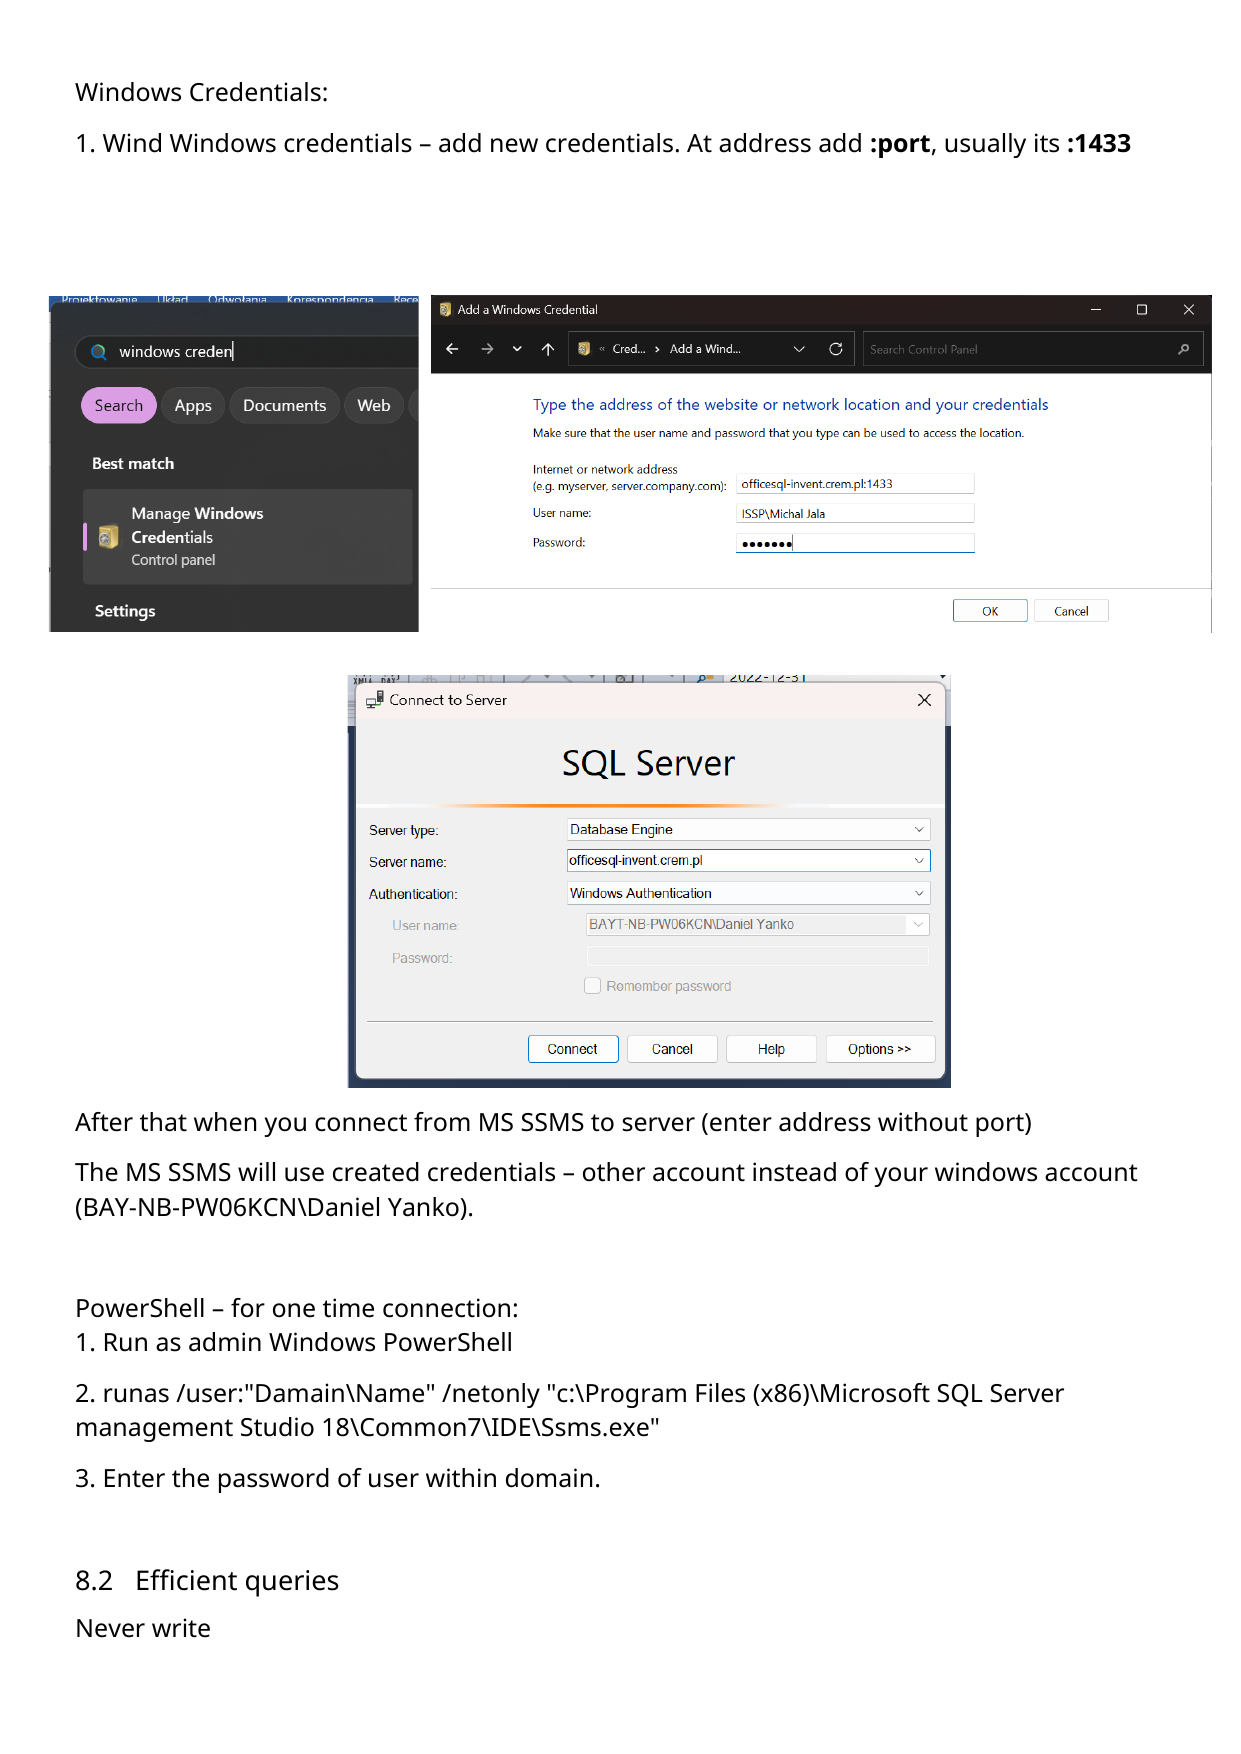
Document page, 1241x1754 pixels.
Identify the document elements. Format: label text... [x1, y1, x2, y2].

text 1. Wind Windows credentials – add new credentials. At address add :port, usually its :1433 [75, 126, 1165, 228]
subtitle Efficient queries [75, 1562, 1165, 1598]
text Windows Credentials: [75, 75, 1165, 109]
picture [48, 296, 419, 632]
picture [347, 675, 951, 1088]
text 2. runas /user:"Damain\Name" /netonly "c:\Program Files (x86)\Microsoft SQL Server management Studio 18\Common7\IDE\Ssms.exe" [75, 1375, 1165, 1443]
text PowerShell – for one time connection: 1. Run as admin Windows PowerShell [75, 1291, 1165, 1359]
text The MS SSMS will use created credentials – other account instead of your windows account (BAY-NB-PW06KCN\Daniel Yanko). [75, 1155, 1165, 1223]
text Never write [75, 1611, 1165, 1645]
text 3. Enter the password of user within domain. [75, 1460, 1165, 1494]
picture [431, 295, 1212, 633]
